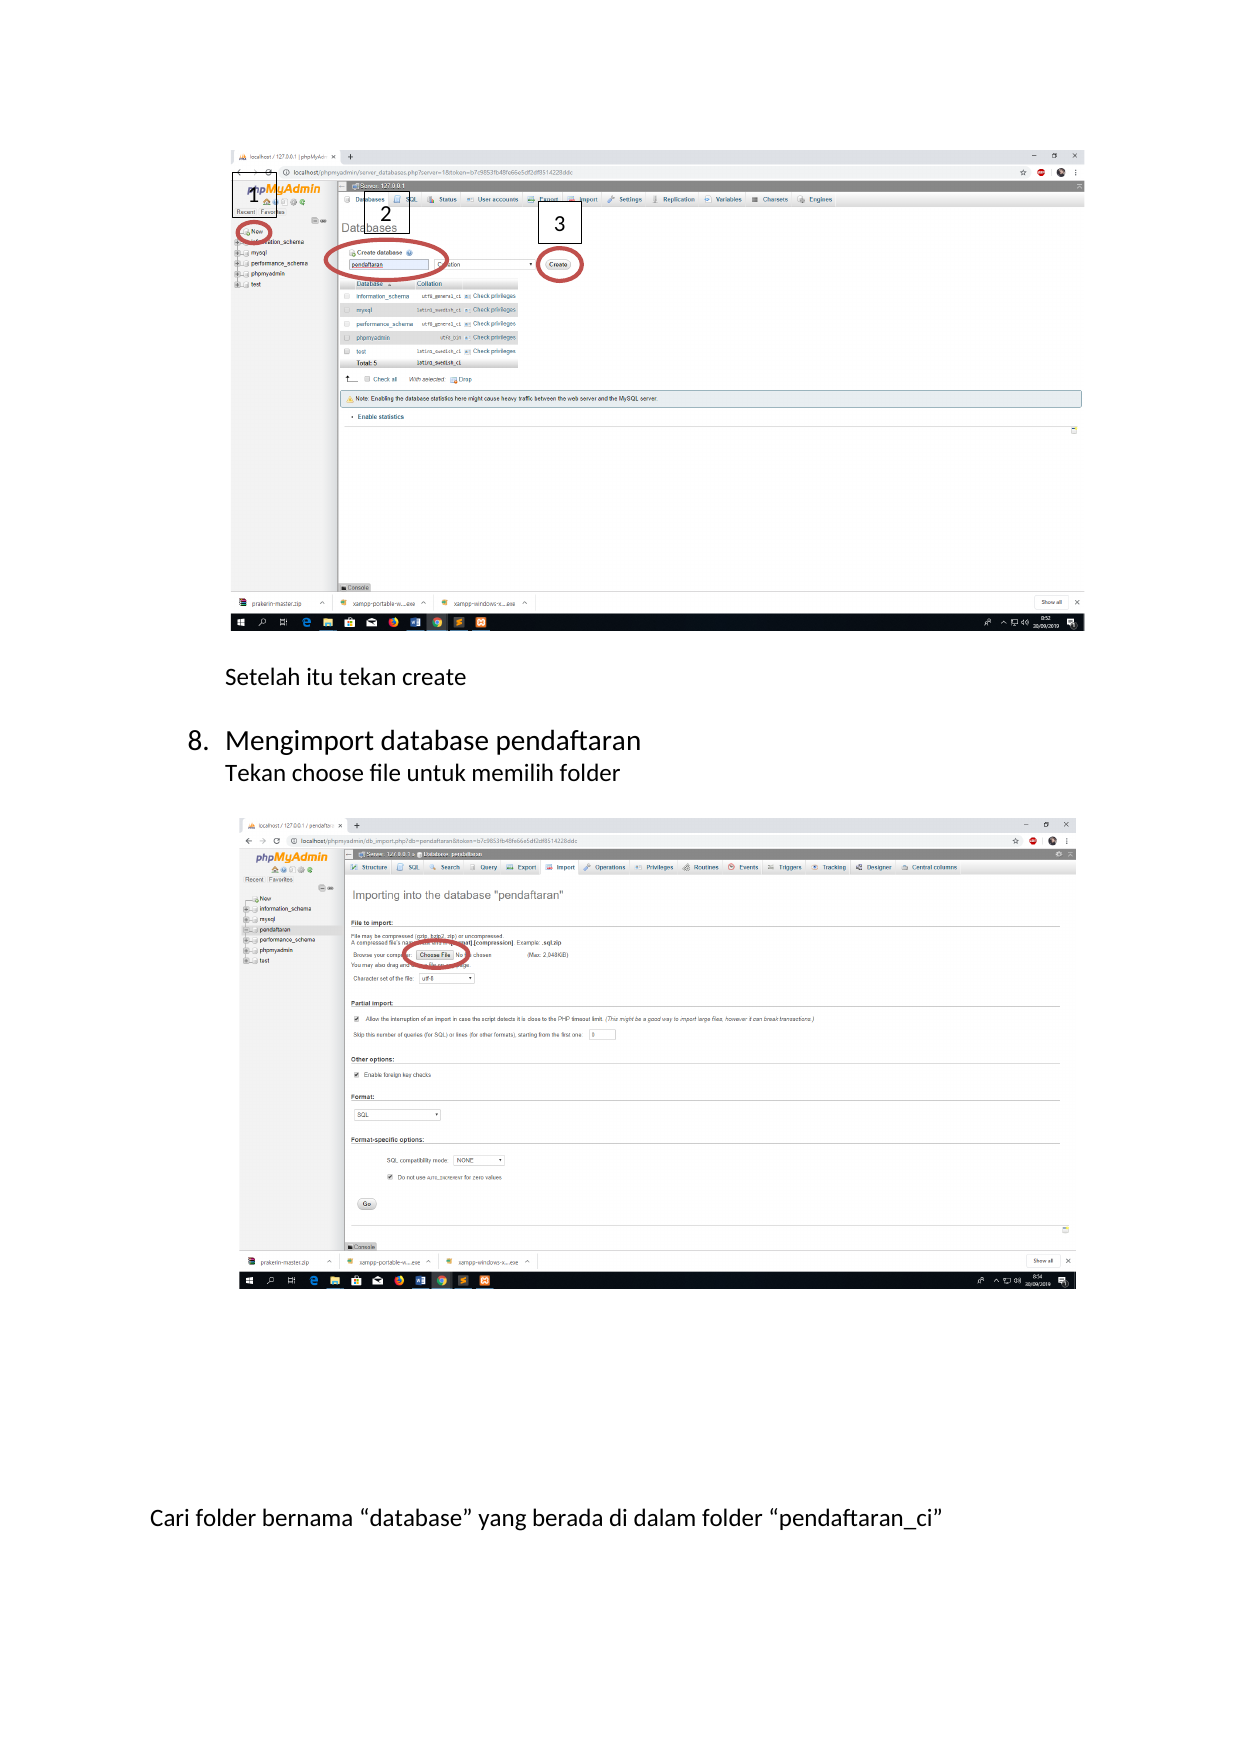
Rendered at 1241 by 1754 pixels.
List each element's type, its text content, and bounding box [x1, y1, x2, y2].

picture [239, 818, 1076, 1289]
list Mengimport database pendaftaran [187, 722, 1090, 757]
list Setelah itu tekan create [225, 661, 1090, 691]
text Cari folder bernama “database” yang berada di dalam folder “pendaftaran_ci” [150, 1503, 1090, 1533]
list Tekan choose file untuk memilih folder [225, 757, 1090, 788]
picture [230, 150, 1085, 631]
